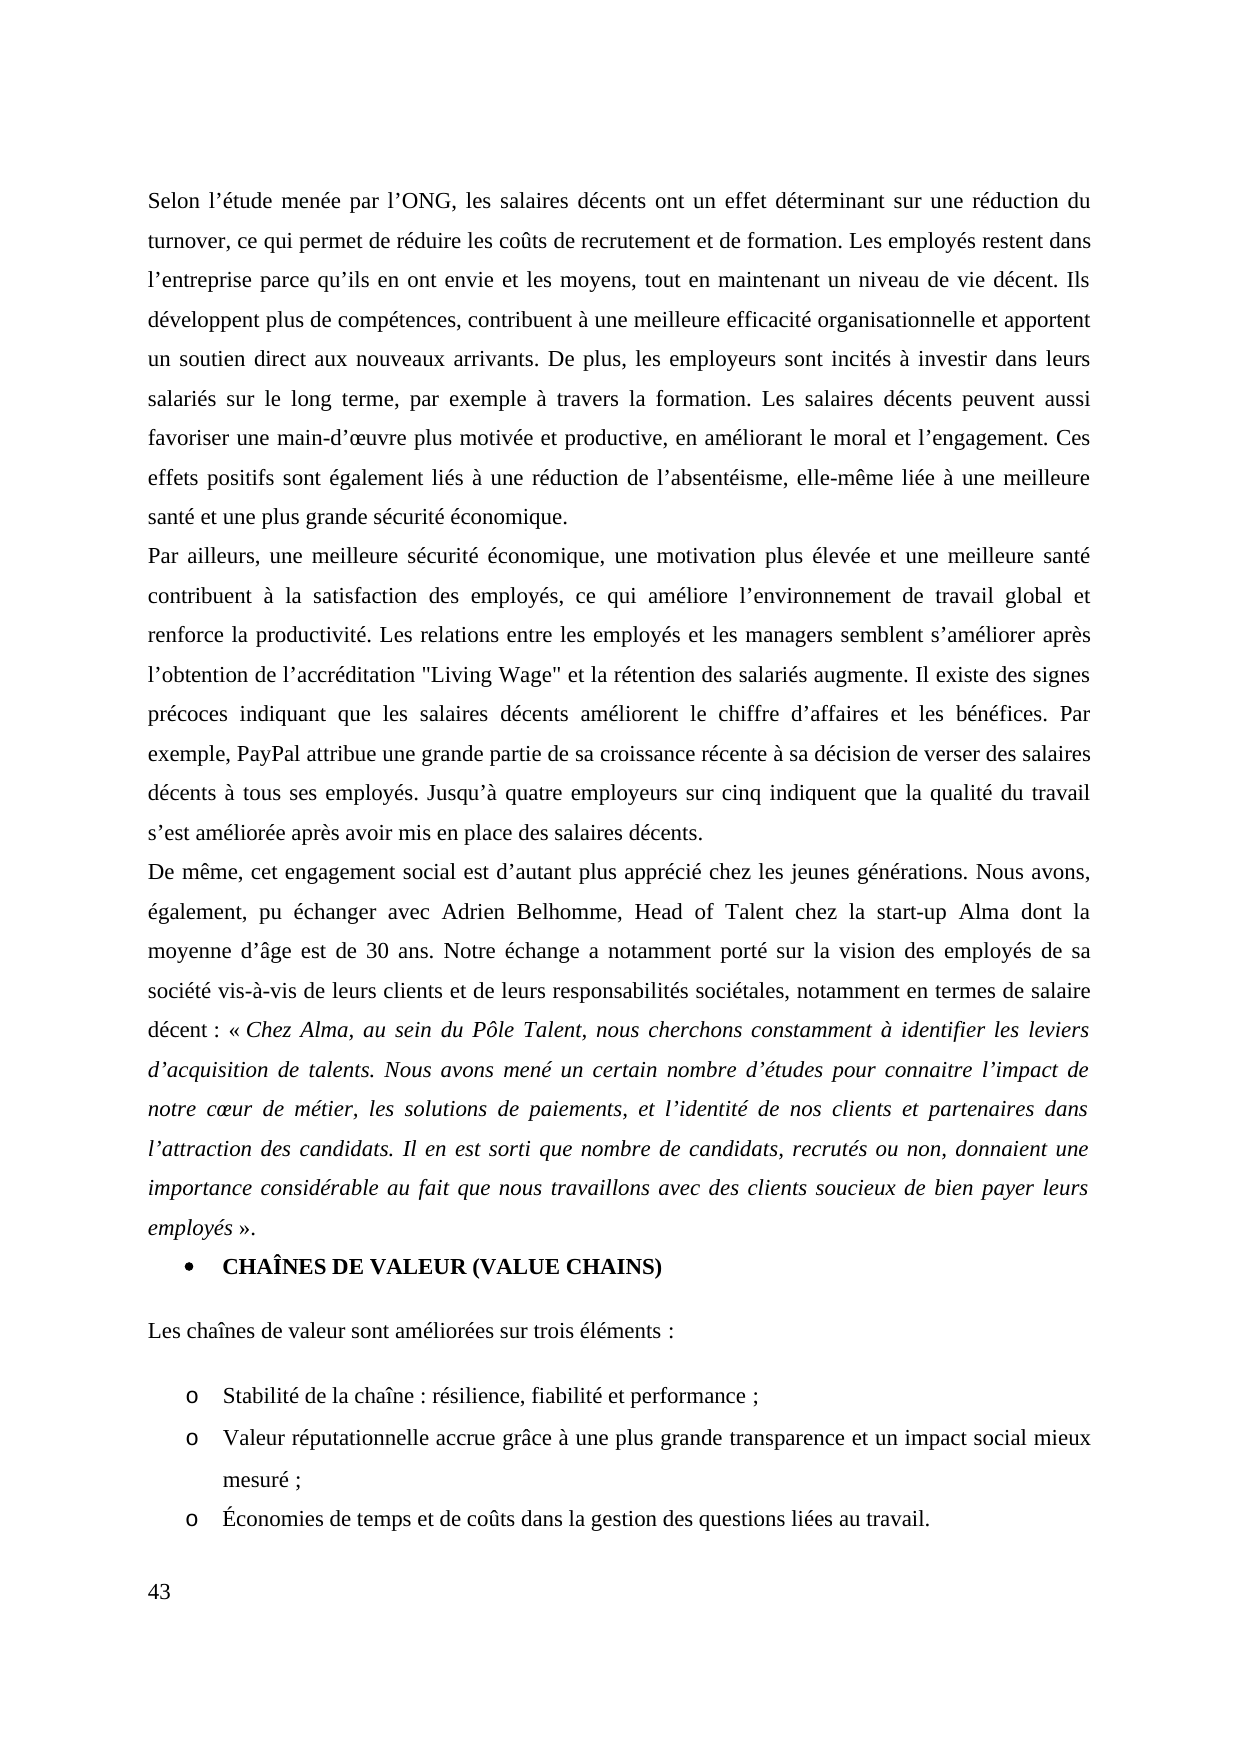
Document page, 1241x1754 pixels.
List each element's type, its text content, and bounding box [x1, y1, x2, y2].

list Valeur réputationnelle accrue grâce à une plus grande transparence et un impact social mieux mesuré ; [185, 1424, 1092, 1492]
text Par ailleurs, une meilleure sécurité économique, une motivation plus élevée et une meilleure santé contribuent à la satisfaction des employés, ce qui améliore l’environnement de travail global et renforce la productivité. Les relations entre les employés et les managers semblent s’améliorer après l’obtention de l’accréditation "Living Wage" et la rétention des salariés augmente. Il existe des signes précoces indiquant que les salaires décents améliorent le chiffre d’affaires et les bénéfices. Par exemple, PayPal attribue une grande partie de sa croissance récente à sa décision de verser des salaires décents à tous ses employés. Jusqu’à quatre employeurs sur cinq indiquent que la qualité du travail s’est améliorée après avoir mis en place des salaires décents. [148, 542, 1092, 845]
text Les chaînes de valeur sont améliorées sur trois éléments : [148, 1318, 1092, 1344]
list Stabilité de la chaîne : résilience, fiabilité et performance ; [185, 1382, 1092, 1410]
text De même, cet engagement social est d’autant plus apprécié chez les jeunes générations. Nous avons, également, pu échanger avec Adrien Belhomme, Head of Talent chez la start-up Alma dont la moyenne d’âge est de 30 ans. Notre échange a notamment porté sur la vision des employés de sa société vis-à-vis de leurs clients et de leurs responsabilités sociétales, notamment en termes de salaire décent : « Chez Alma, au sein du Pôle Talent, nous cherchons constamment à identifier les leviers d’acquisition de talents. Nous avons mené un certain nombre d’études pour connaitre l’impact de notre cœur de métier, les solutions de paiements, et l’identité de nos clients et partenaires dans l’attraction des candidats. Il en est sorti que nombre de candidats, recrutés ou non, donnaient une importance considérable au fait que nous travaillons avec des clients soucieux de bien payer leurs employés ». [148, 858, 1092, 1240]
list CHAÎNES DE VALEUR (VALUE CHAINS) [185, 1253, 1092, 1279]
list Économies de temps et de coûts dans la gestion des questions liées au travail. [185, 1505, 1092, 1533]
text Selon l’étude menée par l’ONG, les salaires décents ont un effet déterminant sur une réduction du turnover, ce qui permet de réduire les coûts de recrutement et de formation. Les employés restent dans l’entreprise parce qu’ils en ont envie et les moyens, tout en maintenant un niveau de vie décent. Ils développent plus de compétences, contribuent à une meilleure efficacité organisationnelle et apportent un soutien direct aux nouveaux arrivants. De plus, les employeurs sont incités à investir dans leurs salariés sur le long terme, par exemple à travers la formation. Les salaires décents peuvent aussi favoriser une main-d’œuvre plus motivée et productive, en améliorant le moral et l’engagement. Ces effets positifs sont également liés à une réduction de l’absentéisme, elle-même liée à une meilleure santé et une plus grande sécurité économique. [148, 187, 1092, 529]
